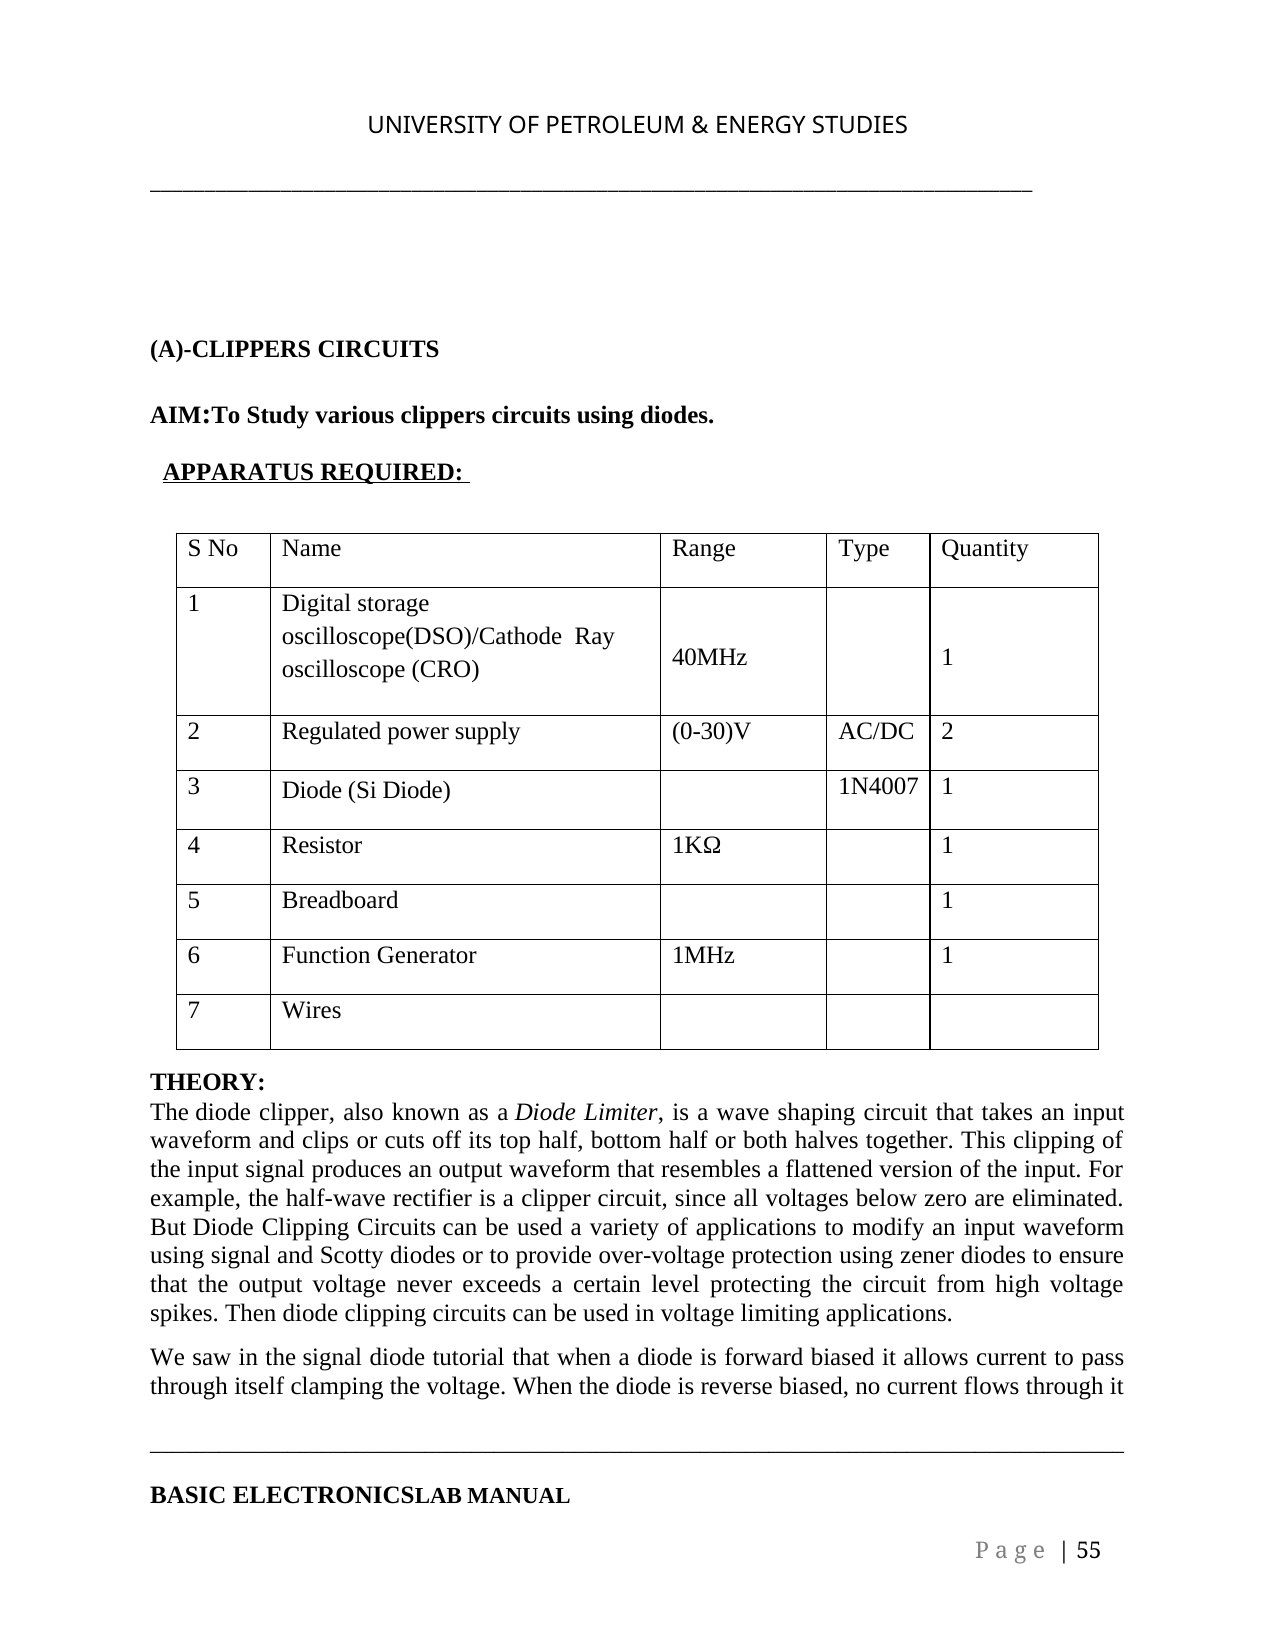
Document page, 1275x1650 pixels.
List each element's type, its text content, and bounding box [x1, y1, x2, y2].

table_cell (0-30)V [661, 716, 826, 770]
text AIM:To Study various clippers circuits using diodes. [150, 395, 1125, 431]
table_cell [827, 830, 929, 884]
table_cell Diode (Si Diode) [271, 771, 660, 829]
table_header Quantity [931, 534, 1098, 587]
table_cell Wires [271, 995, 660, 1049]
table_cell [931, 995, 1098, 1049]
table_header S No [177, 534, 270, 587]
table_cell 3 [177, 771, 270, 829]
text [150, 1342, 1125, 1400]
table_cell [827, 588, 929, 715]
table_cell 2 [177, 716, 270, 770]
table_cell [661, 885, 826, 939]
table_cell 6 [177, 940, 270, 994]
table_cell Regulated power supply [271, 716, 660, 770]
text The diode clipper, also known as a Diode Limiter, is a wave shaping circuit that takes an input waveform and clips or cuts off its top half, bottom half or both halves together. This clipping of the input signal produces an output waveform that resembles a flattened version of the input. For example, the half-wave rectifier is a clipper circuit, since all voltages below zero are eliminated. But Diode Clipping Circuits can be used a variety of applications to modify an input waveform using signal and Scotty diodes or to provide over-voltage protection using zener diodes to ensure that the output voltage never exceeds a certain level protecting the circuit from high voltage spikes. Then diode clipping circuits can be used in voltage limiting applications. [150, 1097, 1125, 1327]
table_cell [827, 940, 929, 994]
table_cell [827, 885, 929, 939]
table_header Type [827, 534, 929, 587]
text (A)-CLIPPERS CIRCUITS [150, 328, 1125, 364]
table_cell 4 [177, 830, 270, 884]
table_cell 1 [931, 940, 1098, 994]
table_cell [661, 771, 826, 829]
table_cell 1 [931, 771, 1098, 829]
table_cell 1 [177, 588, 270, 715]
table_cell [827, 995, 929, 1049]
table_header Name [271, 534, 660, 587]
table_cell 40MHz [661, 588, 826, 715]
text APPARATUS REQUIRED: [162, 457, 1125, 485]
table_cell Resistor [271, 830, 660, 884]
table_header Range [661, 534, 826, 587]
table_cell 1 [931, 588, 1098, 715]
table_cell 5 [177, 885, 270, 939]
table_cell Function Generator [271, 940, 660, 994]
table_cell 2 [931, 716, 1098, 770]
table_cell 1KΩ [661, 830, 826, 884]
table_cell AC/DC [827, 716, 929, 770]
table_cell 1MHz [661, 940, 826, 994]
table_cell 7 [177, 995, 270, 1049]
table_cell Digital storage oscilloscope(DSO)/Cathode Ray oscilloscope (CRO) [271, 588, 660, 715]
table_cell 1 [931, 885, 1098, 939]
table_cell 1 [931, 830, 1098, 884]
table_cell [661, 995, 826, 1049]
text THEORY: [150, 1066, 1125, 1097]
table_cell Breadboard [271, 885, 660, 939]
table_cell 1N4007 [827, 771, 929, 829]
